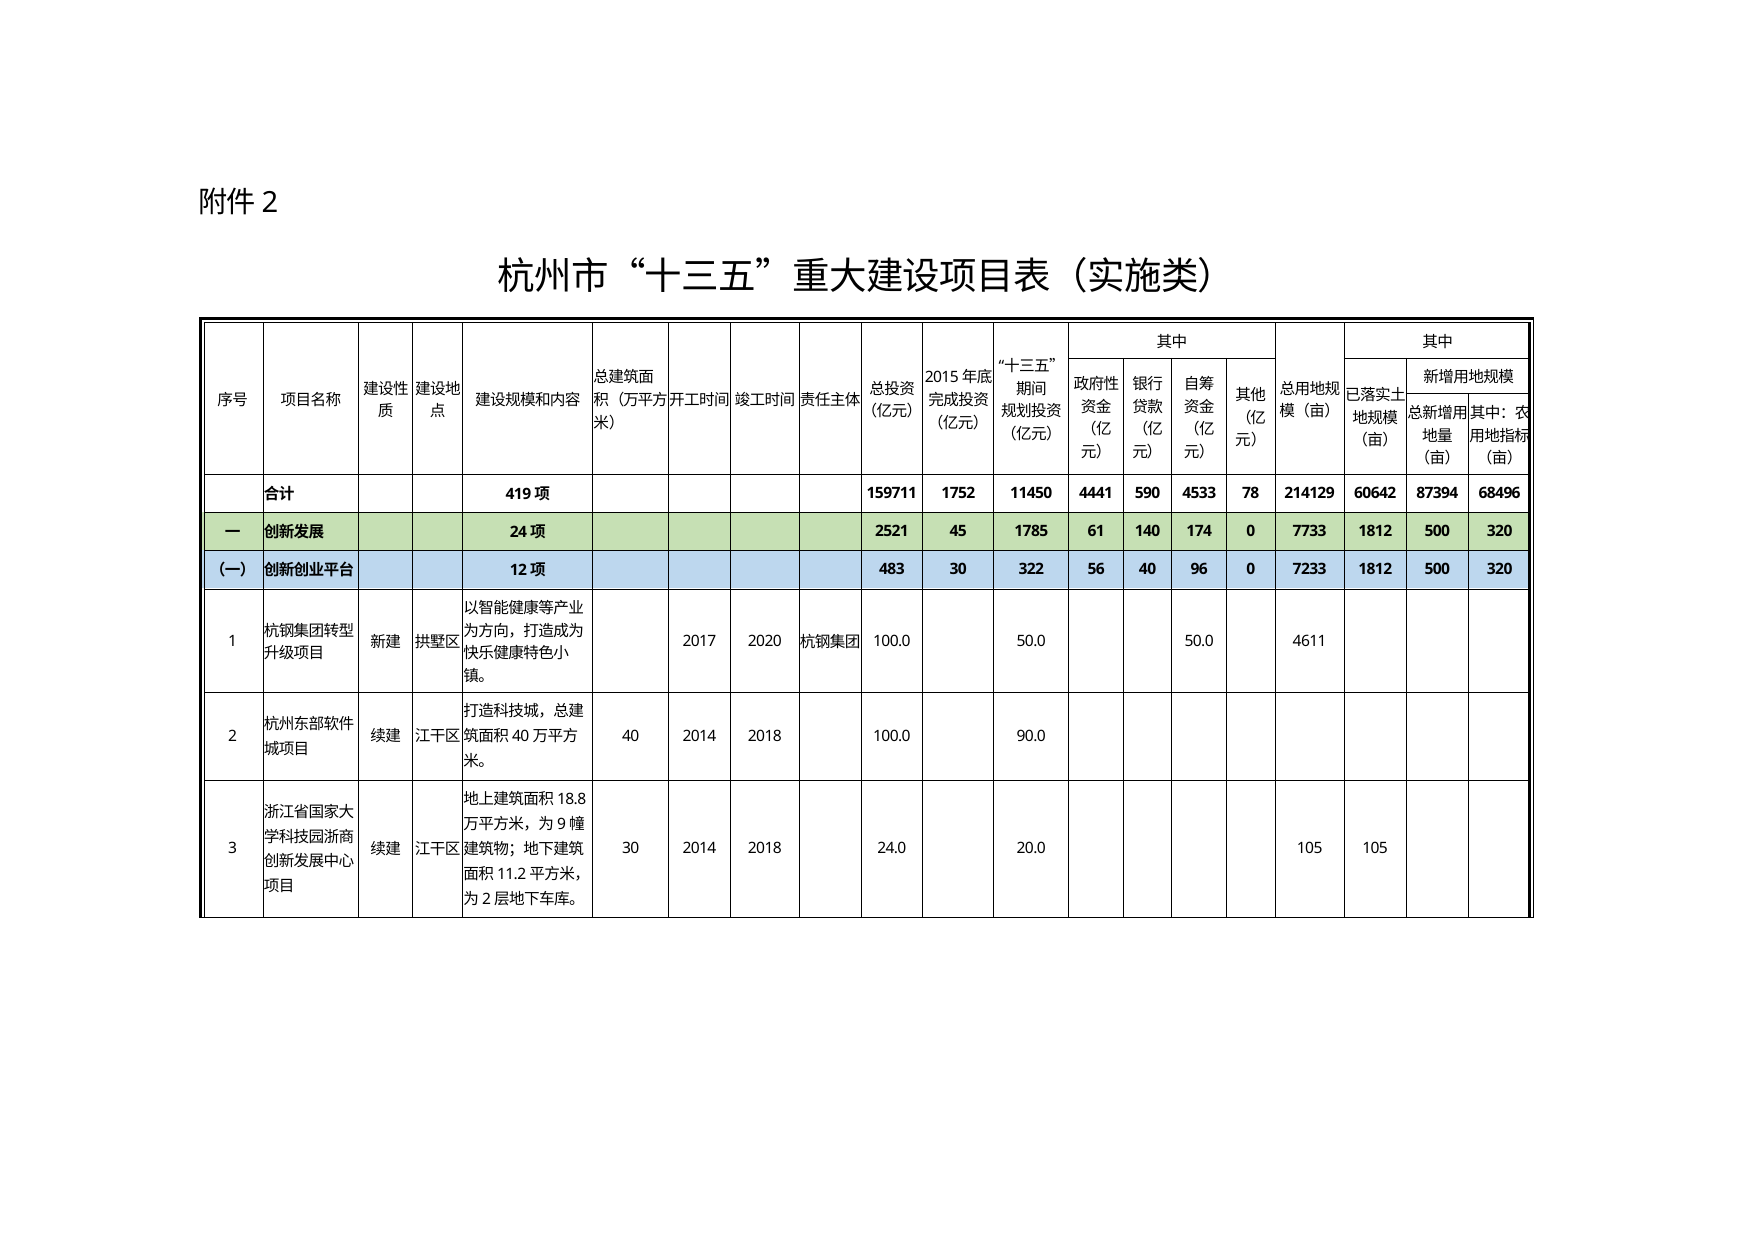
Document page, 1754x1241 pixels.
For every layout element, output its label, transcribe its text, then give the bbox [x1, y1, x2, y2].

table_cell 159711 [862, 475, 922, 512]
table_header 总建筑面积（万平方米） [593, 323, 668, 474]
table_cell 江干区 [413, 693, 462, 779]
table_cell 创新创业平台 [264, 551, 358, 588]
table_header 总投资（亿元） [862, 323, 922, 474]
table_cell 拱墅区 [413, 590, 462, 692]
table_cell [923, 781, 993, 917]
table_cell 总新增用地量 （亩） [1407, 394, 1468, 474]
table_header 其中 [1069, 323, 1275, 358]
table_cell 11450 [994, 475, 1068, 512]
table_cell [669, 551, 730, 588]
table_cell [1124, 781, 1171, 917]
table_header 总用地规模（亩） [1276, 323, 1344, 474]
table_cell 322 [994, 551, 1068, 588]
table_cell [413, 475, 462, 512]
table_cell [1469, 781, 1528, 917]
table_header 开工时间 [669, 323, 730, 474]
table_cell 1 [205, 590, 263, 692]
table_cell 创新发展 [264, 513, 358, 550]
table_cell [800, 551, 861, 588]
text 杭州市“十三五”重大建设项目表（实施类） [198, 241, 1535, 306]
table_cell [1172, 693, 1226, 779]
table_cell [205, 475, 263, 512]
table_cell 政府性资金 （亿元） [1069, 359, 1123, 474]
table_cell 12项 [463, 551, 592, 588]
table_cell [800, 781, 861, 917]
table_cell 杭钢集团 [800, 590, 861, 692]
table_cell （一） [205, 551, 263, 588]
table_header 竣工时间 [731, 323, 799, 474]
table_cell 24项 [463, 513, 592, 550]
table_cell 2020 [731, 590, 799, 692]
table_cell [669, 475, 730, 512]
table_cell 60642 [1345, 475, 1406, 512]
table_cell [731, 513, 799, 550]
table_cell [593, 513, 668, 550]
table_cell [1345, 693, 1406, 779]
table_cell 50.0 [994, 590, 1068, 692]
table_cell [1124, 590, 1171, 692]
table_cell 1752 [923, 475, 993, 512]
table_cell 105 [1345, 781, 1406, 917]
table_cell 100.0 [862, 590, 922, 692]
table_cell 打造科技城，总建筑面积40万平方米。 [463, 693, 592, 779]
table_cell 40 [593, 693, 668, 779]
table_cell [1069, 693, 1123, 779]
table_header 建设性质 [359, 323, 412, 474]
table_cell 1785 [994, 513, 1068, 550]
table_cell 其中：农用地指标 （亩） [1469, 394, 1528, 474]
table_cell 续建 [359, 781, 412, 917]
table_cell 320 [1469, 513, 1528, 550]
table_header 其中 [1345, 323, 1528, 358]
table_cell 0 [1227, 513, 1275, 550]
table_cell [359, 475, 412, 512]
table_cell 4611 [1276, 590, 1344, 692]
table_cell 90.0 [994, 693, 1068, 779]
table_cell [800, 475, 861, 512]
table_cell 地上建筑面积18.8万平方米，为9幢建筑物；地下建筑面积11.2平方米，为2层地下车库。 [463, 781, 592, 917]
table_cell [731, 475, 799, 512]
table_header 2015年底完成投资（亿元） [923, 323, 993, 474]
table_cell [1469, 590, 1528, 692]
table_cell 2014 [669, 781, 730, 917]
table_cell [1172, 781, 1226, 917]
table_cell 2017 [669, 590, 730, 692]
table_cell 4533 [1172, 475, 1226, 512]
table_header 建设地点 [413, 323, 462, 474]
table_cell [1227, 693, 1275, 779]
table_cell [1345, 590, 1406, 692]
table_cell 已落实土地规模 （亩） [1345, 359, 1406, 474]
table_cell [923, 693, 993, 779]
table_cell 68496 [1469, 475, 1528, 512]
table_cell [1124, 693, 1171, 779]
table_cell [413, 513, 462, 550]
table_cell 以智能健康等产业为方向，打造成为快乐健康特色小镇。 [463, 590, 592, 692]
table_cell [593, 590, 668, 692]
table_cell 56 [1069, 551, 1123, 588]
table_cell [1069, 781, 1123, 917]
table_cell 483 [862, 551, 922, 588]
table_cell [1276, 693, 1344, 779]
table_cell [1469, 693, 1528, 779]
table_cell [1407, 781, 1468, 917]
table_cell [923, 590, 993, 692]
table_cell 45 [923, 513, 993, 550]
table_cell 590 [1124, 475, 1171, 512]
table_cell [800, 693, 861, 779]
table_cell 2014 [669, 693, 730, 779]
table_cell 96 [1172, 551, 1226, 588]
table_header “十三五”期间 规划投资 （亿元） [994, 323, 1068, 474]
table_cell [1407, 590, 1468, 692]
table_cell 自筹 资金 （亿元） [1172, 359, 1226, 474]
table_cell [669, 513, 730, 550]
table_cell 30 [923, 551, 993, 588]
table_cell 3 [205, 781, 263, 917]
table_cell [1227, 590, 1275, 692]
table_cell 50.0 [1172, 590, 1226, 692]
table_header 建设规模和内容 [463, 323, 592, 474]
table_cell 江干区 [413, 781, 462, 917]
table_cell 87394 [1407, 475, 1468, 512]
table_header 序号 [205, 323, 263, 474]
table_cell 40 [1124, 551, 1171, 588]
table_cell 杭钢集团转型升级项目 [264, 590, 358, 692]
text 附件2 [198, 167, 1535, 232]
table_cell 2521 [862, 513, 922, 550]
table_cell 320 [1469, 551, 1528, 588]
table_cell 140 [1124, 513, 1171, 550]
table_cell 500 [1407, 551, 1468, 588]
table_cell 银行 贷款 （亿元） [1124, 359, 1171, 474]
table_cell 2 [205, 693, 263, 779]
table_cell 419项 [463, 475, 592, 512]
table_header 责任主体 [800, 323, 861, 474]
table_cell 1812 [1345, 513, 1406, 550]
table_cell 1812 [1345, 551, 1406, 588]
table_cell 新增用地规模 [1407, 359, 1528, 393]
table_cell [359, 551, 412, 588]
table_cell 30 [593, 781, 668, 917]
table_cell 2018 [731, 781, 799, 917]
table_cell 杭州东部软件城项目 [264, 693, 358, 779]
table_cell 合计 [264, 475, 358, 512]
table_cell 7233 [1276, 551, 1344, 588]
table_cell 新建 [359, 590, 412, 692]
table_cell 78 [1227, 475, 1275, 512]
table_cell [731, 551, 799, 588]
table_cell [1227, 781, 1275, 917]
table_cell [593, 551, 668, 588]
table_cell [593, 475, 668, 512]
table_cell 浙江省国家大学科技园浙商创新发展中心项目 [264, 781, 358, 917]
table_cell 500 [1407, 513, 1468, 550]
table_header 项目名称 [264, 323, 358, 474]
table_cell 0 [1227, 551, 1275, 588]
table_cell [1407, 693, 1468, 779]
table_cell [359, 513, 412, 550]
table_cell 其他 （亿元） [1227, 359, 1275, 474]
table_cell 续建 [359, 693, 412, 779]
table_cell 214129 [1276, 475, 1344, 512]
table_cell 61 [1069, 513, 1123, 550]
table_cell 100.0 [862, 693, 922, 779]
table_cell [413, 551, 462, 588]
table_cell 105 [1276, 781, 1344, 917]
table_cell 20.0 [994, 781, 1068, 917]
table_cell 24.0 [862, 781, 922, 917]
table_cell 4441 [1069, 475, 1123, 512]
table_cell 7733 [1276, 513, 1344, 550]
table_cell [1069, 590, 1123, 692]
table_cell [800, 513, 861, 550]
table_cell 一 [205, 513, 263, 550]
table_cell 174 [1172, 513, 1226, 550]
table_cell 2018 [731, 693, 799, 779]
